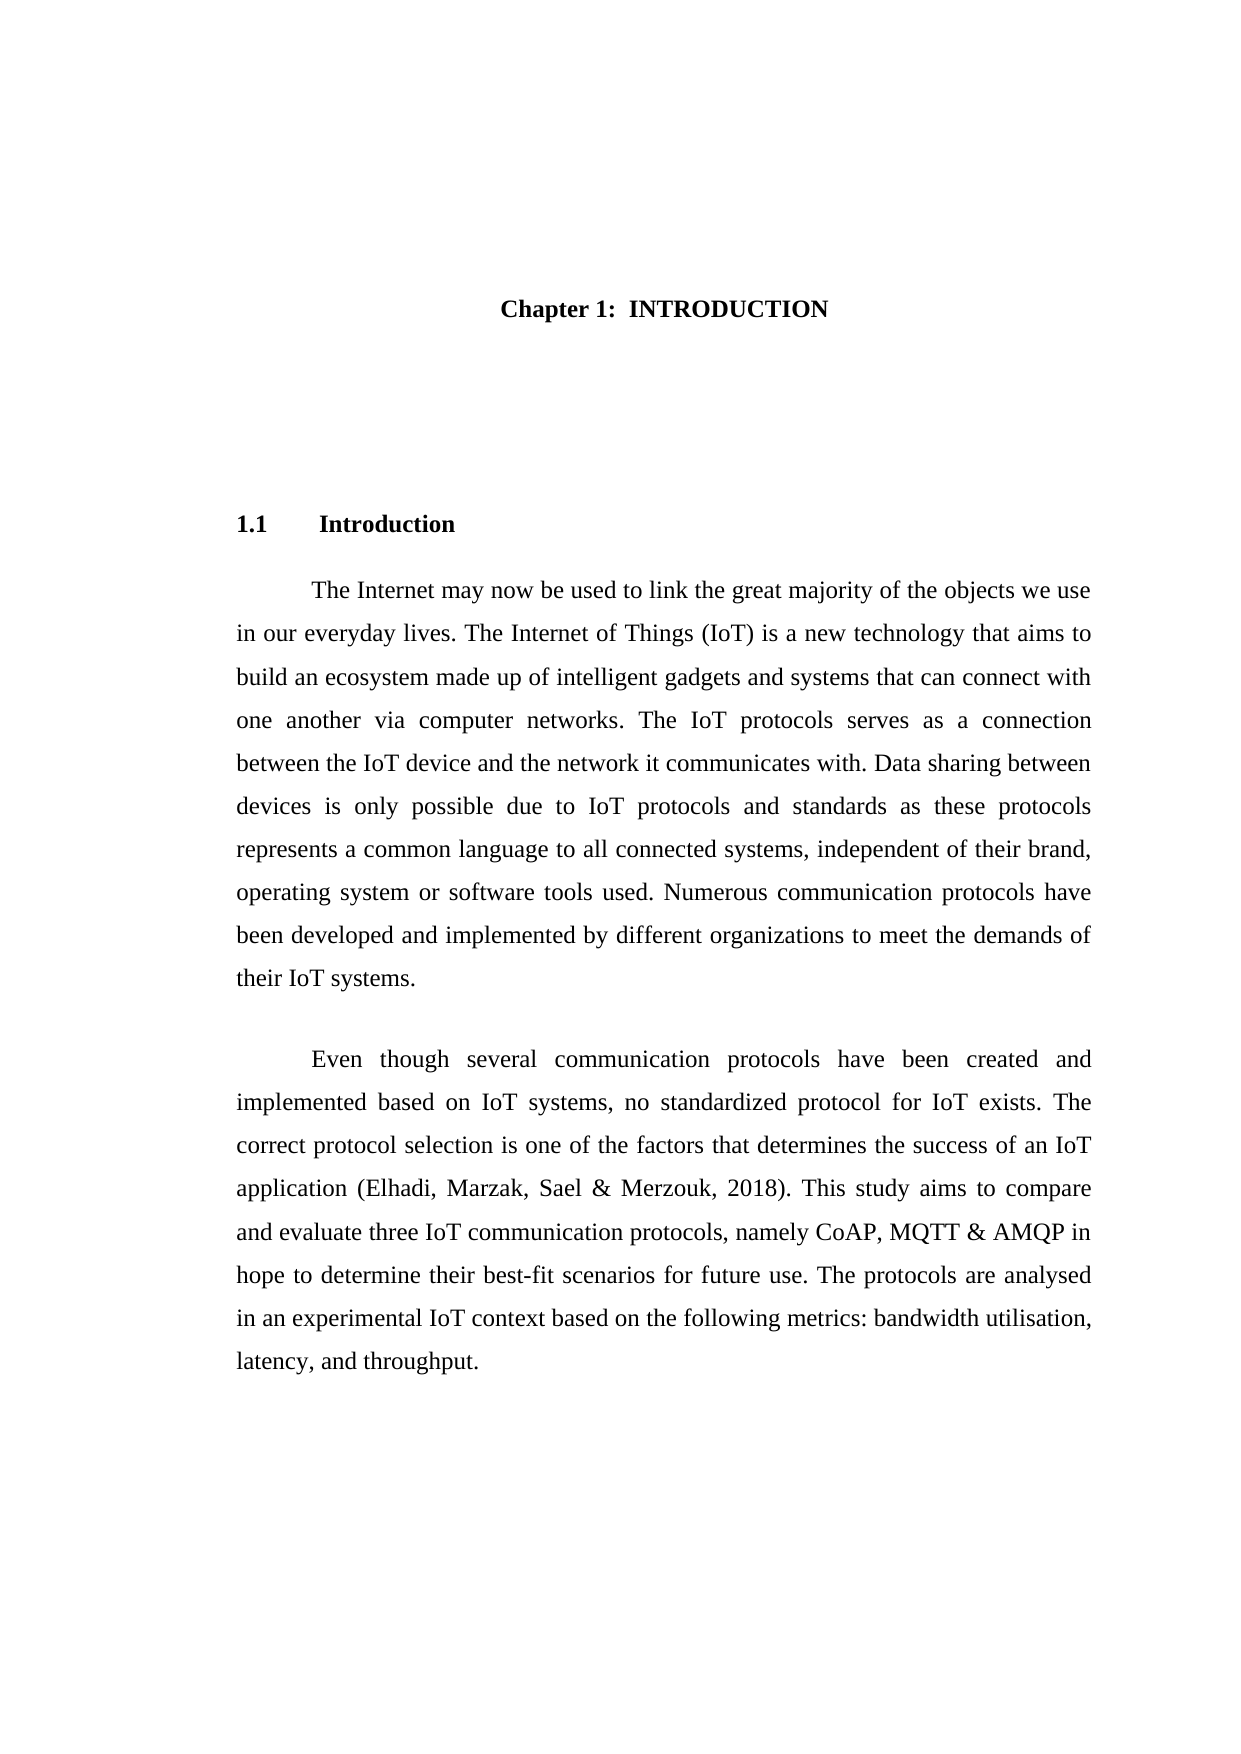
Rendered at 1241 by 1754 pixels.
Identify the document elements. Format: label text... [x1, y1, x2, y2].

subtitle Introduction [236, 509, 1092, 538]
text Even though several communication protocols have been created and implemented based on IoT systems, no standardized protocol for IoT exists. The correct protocol selection is one of the factors that determines the success of an IoT application (Elhadi, Marzak, Sael & Merzouk, 2018). This study aims to compare and evaluate three IoT communication protocols, namely CoAP, MQTT & AMQP in hope to determine their best-fit scenarios for future use. The protocols are analysed in an experimental IoT context based on the following metrics: bandwidth utilisation, latency, and throughput. [236, 1044, 1092, 1375]
subtitle INTRODUCTION [236, 294, 1092, 323]
text The Internet may now be used to link the great majority of the objects we use in our everyday lives. The Internet of Things (IoT) is a new technology that aims to build an ecosystem made up of intelligent gadgets and systems that can connect with one another via computer networks. The IoT protocols serves as a connection between the IoT device and the network it communicates with. Data sharing between devices is only possible due to IoT protocols and standards as these protocols represents a common language to all connected systems, independent of their brand, operating system or software tools used. Numerous communication protocols have been developed and implemented by different organizations to meet the demands of their IoT systems. [236, 575, 1092, 992]
